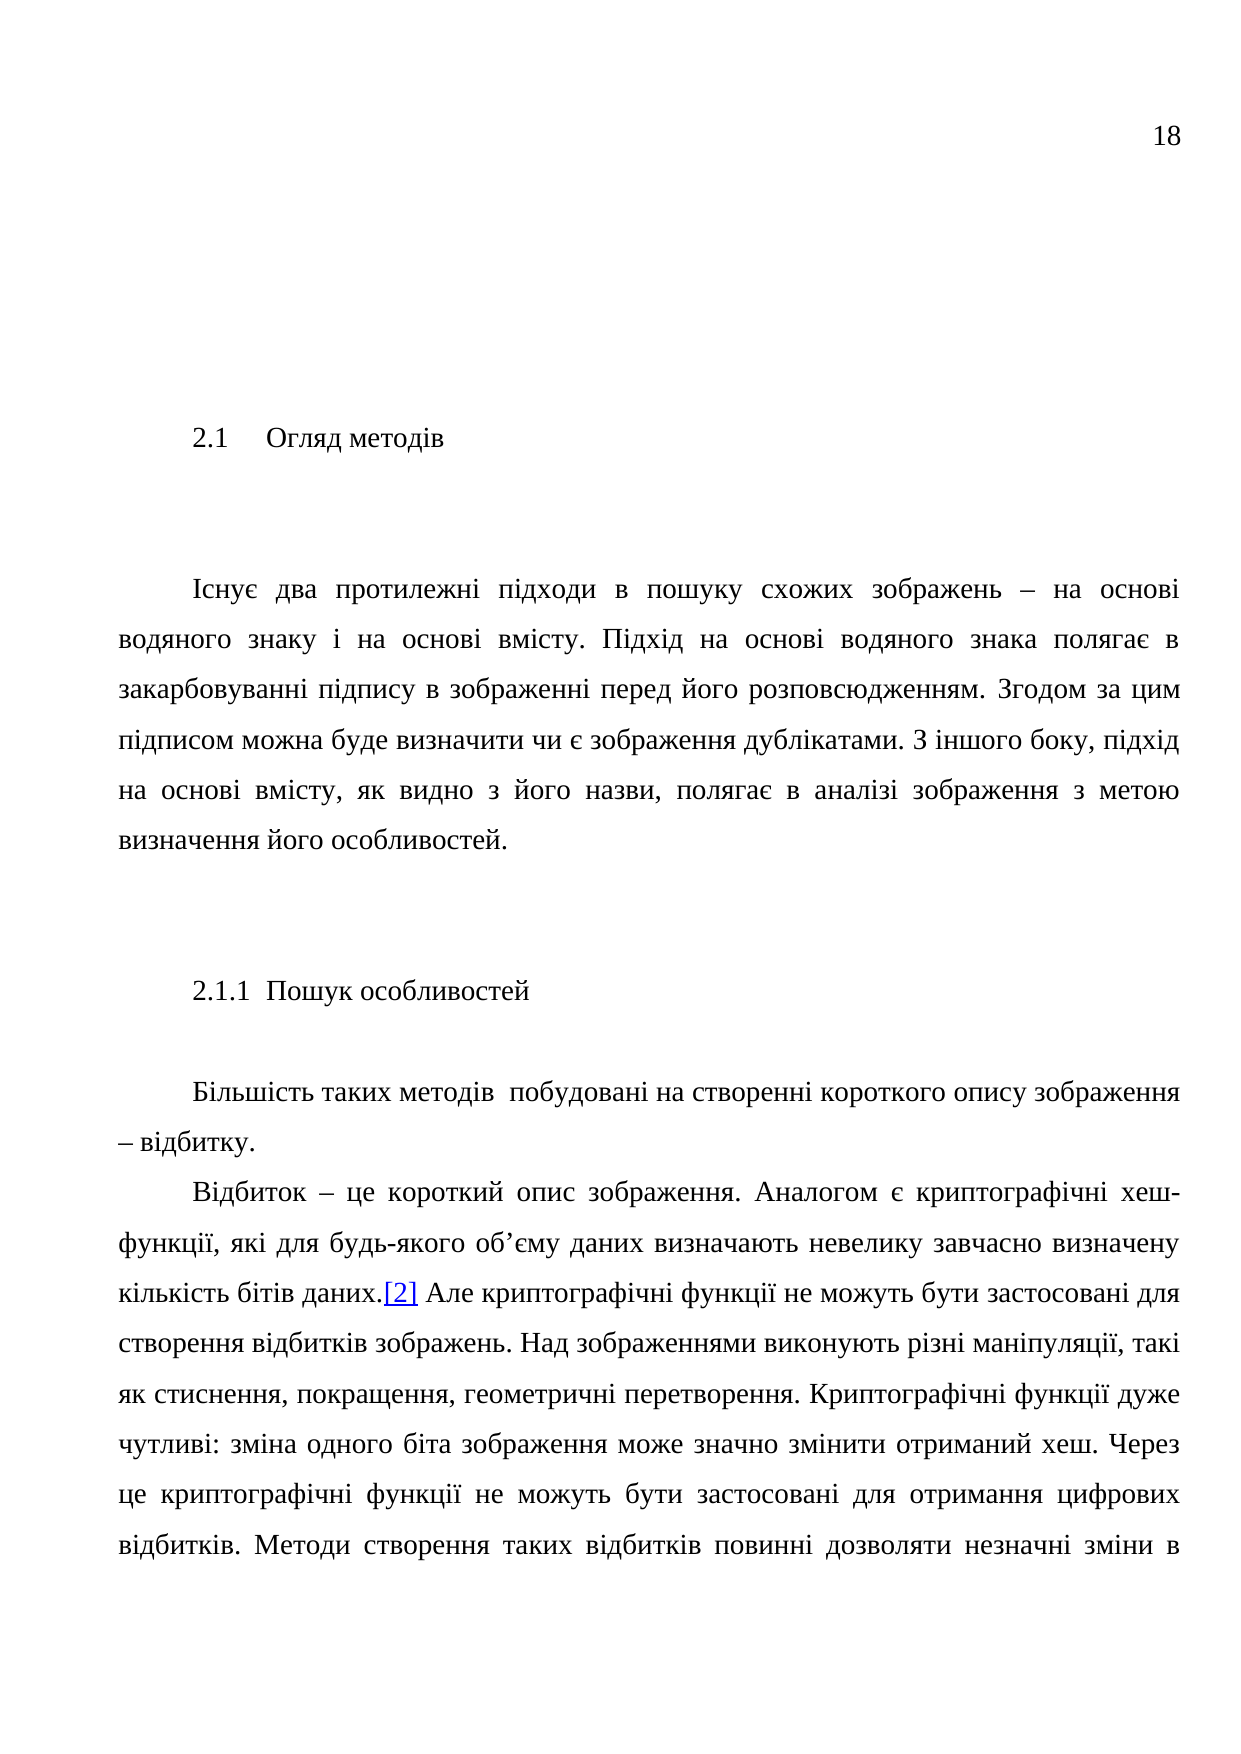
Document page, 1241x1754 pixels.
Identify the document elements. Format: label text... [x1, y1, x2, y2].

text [118, 1174, 1181, 1560]
subtitle Пошук особливостей [192, 973, 1181, 1007]
text Більшість таких методів побудовані на створенні короткого опису зображення – відбитку. [118, 1074, 1181, 1158]
text Існує два протилежні підходи в пошуку схожих зображень – на основі водяного знаку і на основі вмісту. Підхід на основі водяного знака полягає в закарбовуванні підпису в зображенні перед його розповсюдженням. Згодом за цим підписом можна буде визначити чи є зображення дублікатами. З іншого боку, підхід на основі вмісту, як видно з його назви, полягає в аналізі зображення з метою визначення його особливостей. [118, 571, 1181, 856]
subtitle Огляд методів [192, 420, 1181, 453]
